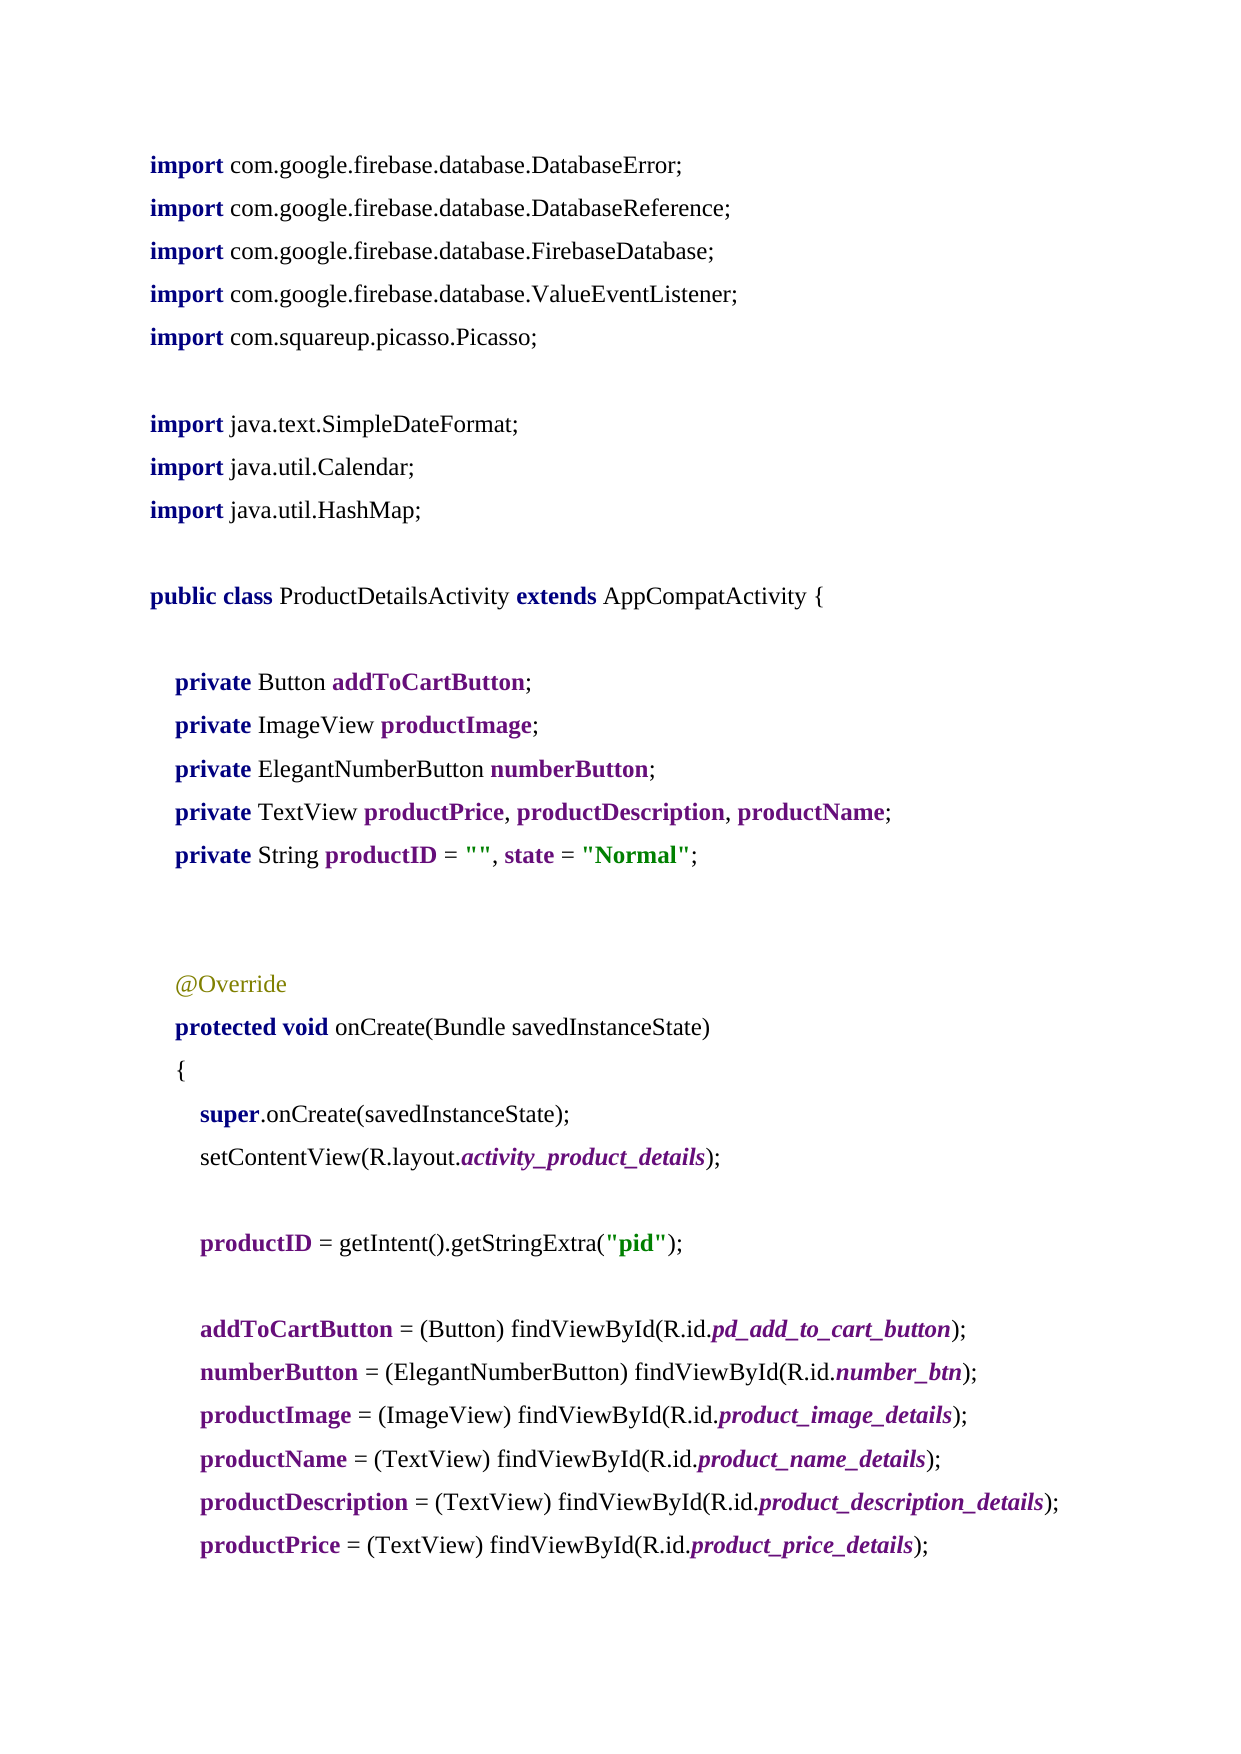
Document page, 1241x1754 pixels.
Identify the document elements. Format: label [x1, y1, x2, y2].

text [150, 150, 1090, 1602]
